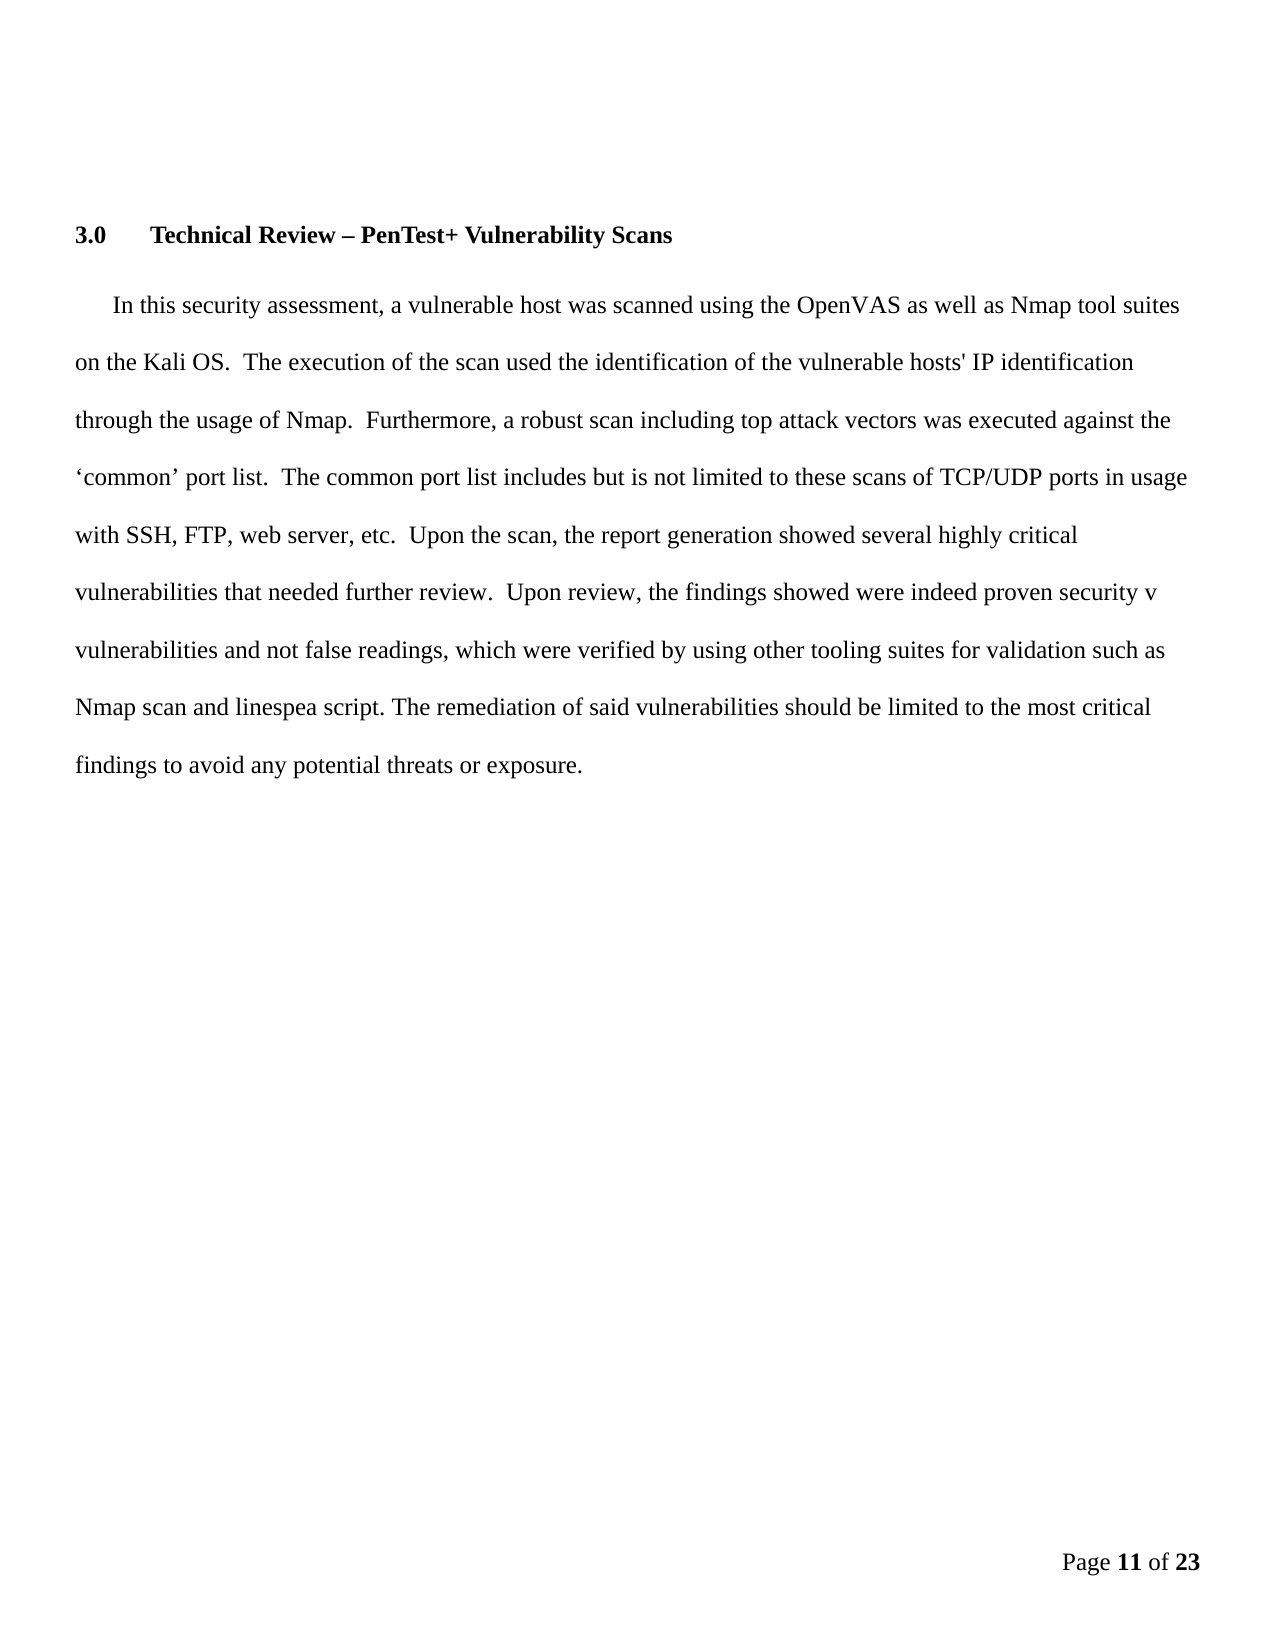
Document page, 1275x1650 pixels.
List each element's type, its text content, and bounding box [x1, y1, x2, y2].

text In this security assessment, a vulnerable host was scanned using the OpenVAS as well as Nmap tool suites on the Kali OS. The execution of the scan used the identification of the vulnerable hosts' IP identification through the usage of Nmap. Furthermore, a robust scan including top attack vectors was executed against the ‘common’ port list. The common port list includes but is not limited to these scans of TCP/UDP ports in usage with SSH, FTP, web server, etc. Upon the scan, the report generation showed several highly critical vulnerabilities that needed further review. Upon review, the findings showed were indeed proven security v vulnerabilities and not false readings, which were verified by using other tooling suites for validation such as Nmap scan and linespea script. The remediation of said vulnerabilities should be limited to the most critical findings to avoid any potential threats or exposure. [75, 290, 1200, 779]
subtitle 3.0 Technical Review – PenTest+ Vulnerability Scans [75, 220, 1200, 249]
